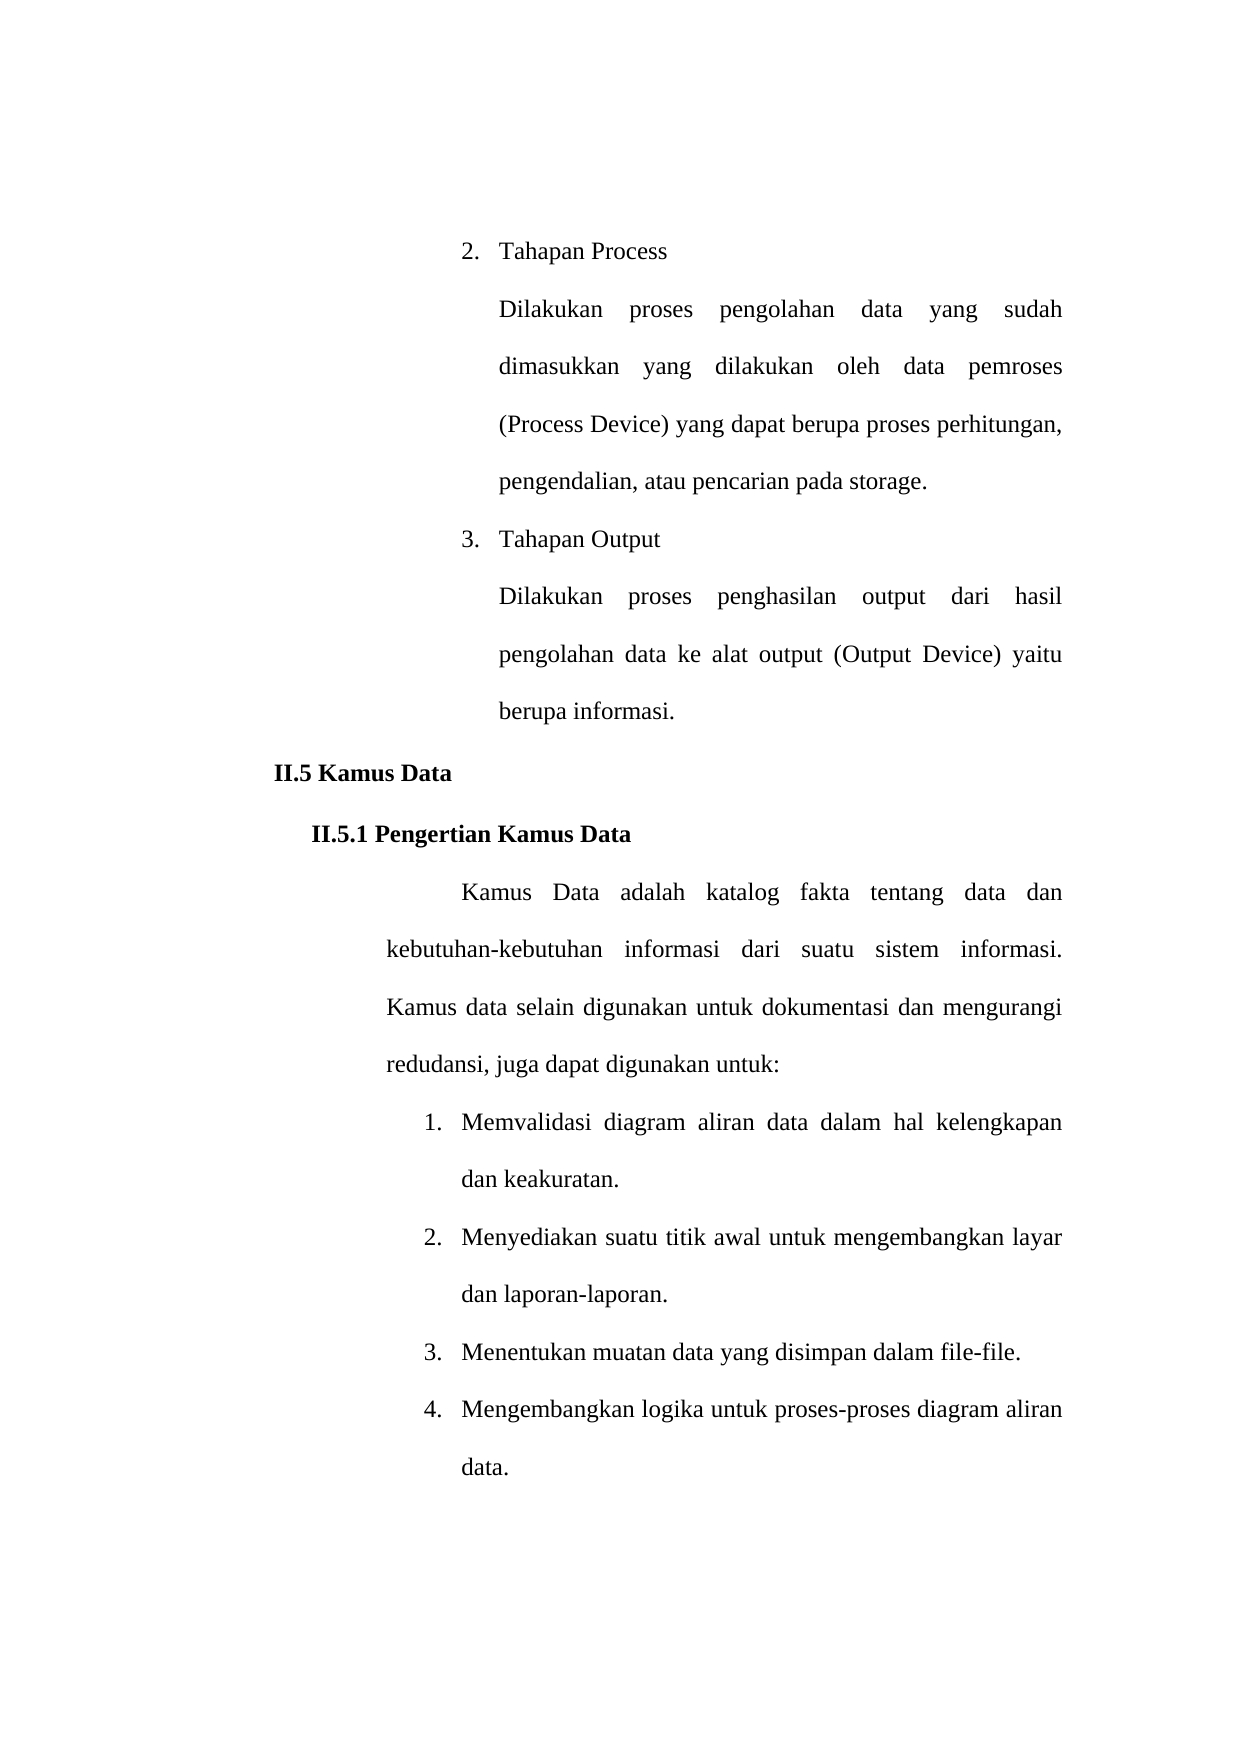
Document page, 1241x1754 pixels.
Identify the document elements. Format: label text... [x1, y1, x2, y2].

list Mengembangkan logika untuk proses-proses diagram aliran data. [424, 1394, 1063, 1481]
list Menyediakan suatu titik awal untuk mengembangkan layar dan laporan-laporan. [424, 1222, 1063, 1308]
subtitle Dilakukan proses penghasilan output dari hasil pengolahan data ke alat output (Output Device) yaitu berupa informasi. [499, 581, 1063, 725]
subtitle Tahapan Process [461, 236, 1063, 265]
text Kamus Data adalah katalog fakta tentang data dan kebutuhan-kebutuhan informasi dari suatu sistem informasi. Kamus data selain digunakan untuk dokumentasi dan mengurangi redudansi, juga dapat digunakan untuk: [386, 877, 1063, 1078]
list Menentukan muatan data yang disimpan dalam file-file. [424, 1337, 1063, 1366]
subtitle Kamus Data [273, 758, 1063, 787]
subtitle Tahapan Output [461, 524, 1063, 552]
subtitle Dilakukan proses pengolahan data yang sudah dimasukkan yang dilakukan oleh data pemroses (Process Device) yang dapat berupa proses perhitungan, pengendalian, atau pencarian pada storage. [499, 294, 1063, 495]
subtitle Pengertian Kamus Data [311, 819, 1063, 848]
list Memvalidasi diagram aliran data dalam hal kelengkapan dan keakuratan. [424, 1107, 1063, 1193]
